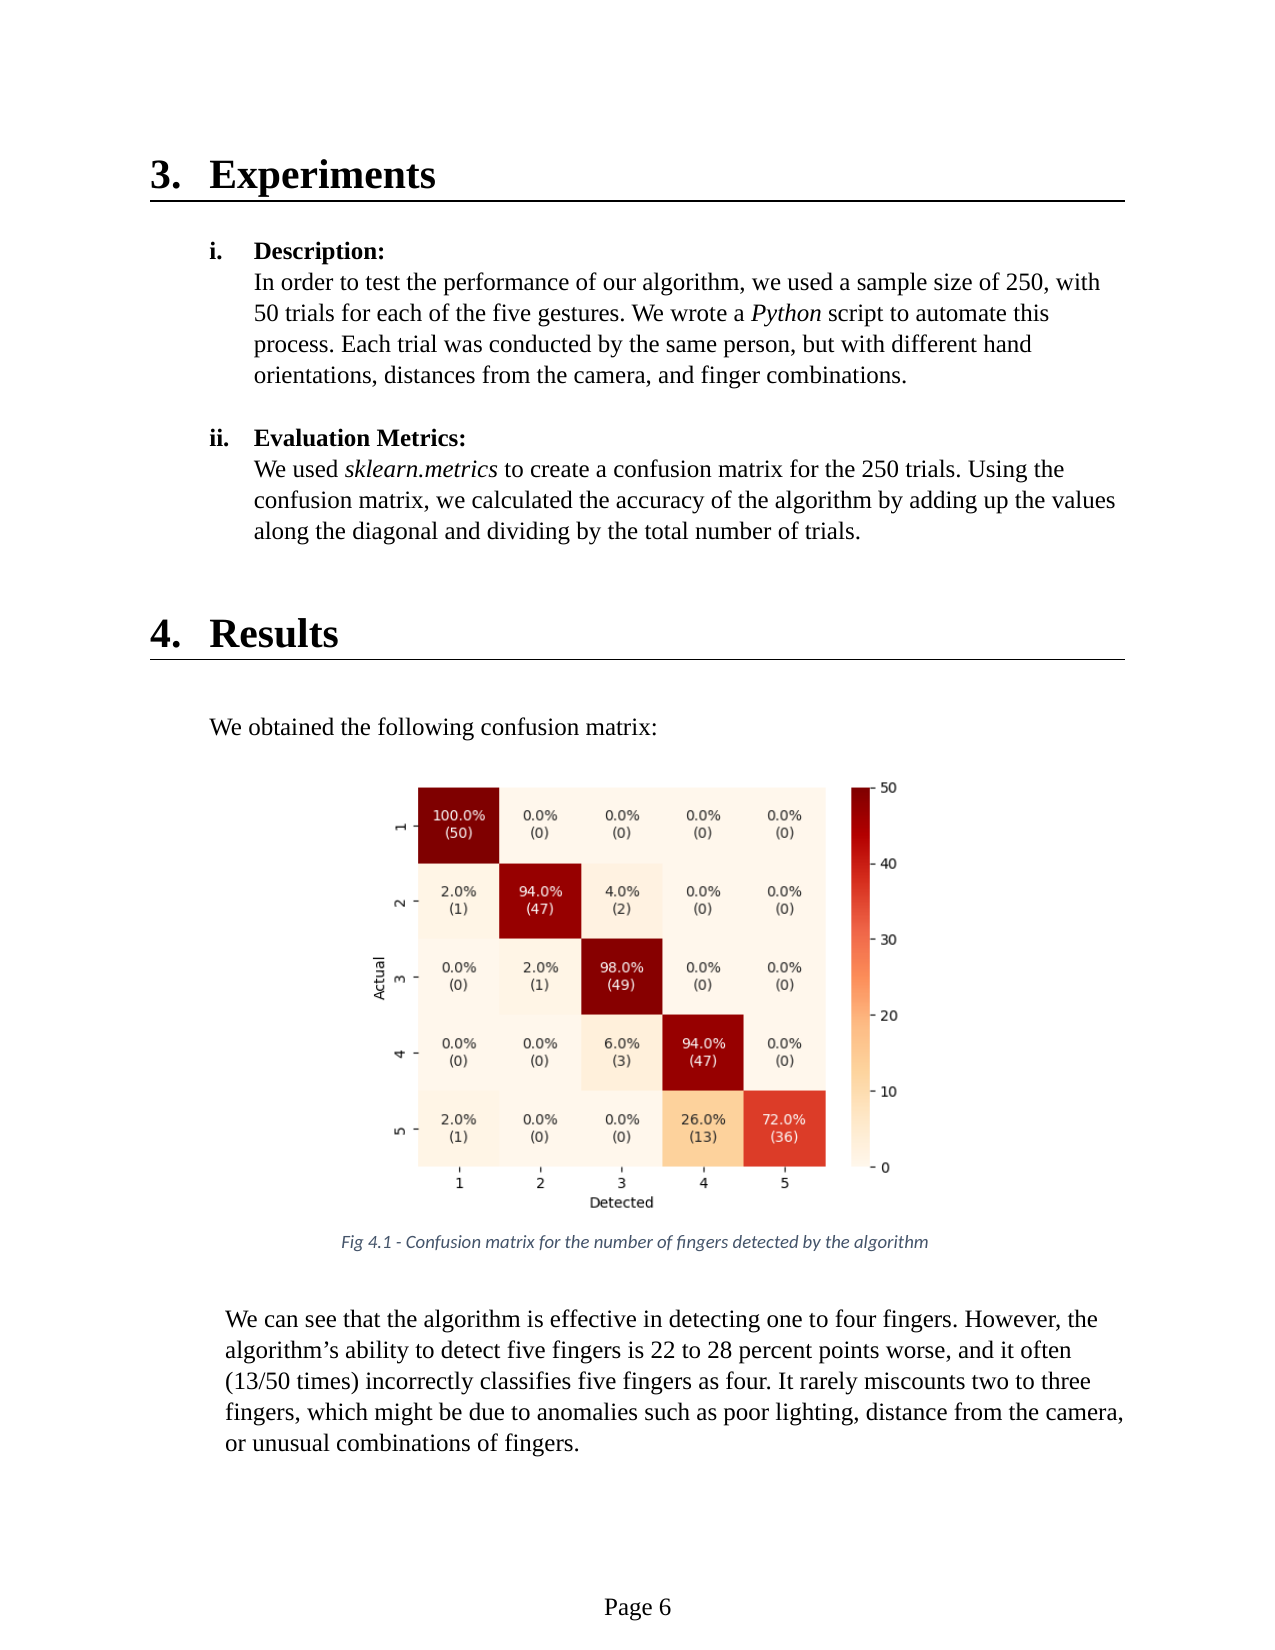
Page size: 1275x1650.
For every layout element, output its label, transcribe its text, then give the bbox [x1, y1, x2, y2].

list Evaluation Metrics: [209, 423, 1125, 451]
picture [337, 763, 936, 1221]
list Experiments [150, 150, 1125, 200]
text We can see that the algorithm is effective in detecting one to four fingers. However, the algorithm’s ability to detect five fingers is 22 to 28 percent points worse, and it often (13/50 times) incorrectly classifies five fingers as four. It rarely miscounts two to three fingers, which might be due to anomalies such as poor lighting, distance from the camera, or unusual combinations of fingers. [225, 1304, 1125, 1457]
list We used sklearn.metrics to create a confusion matrix for the 250 trials. Using the confusion matrix, we calculated the accuracy of the algorithm by adding up the values along the diagonal and dividing by the total number of trials. [253, 454, 1125, 544]
list In order to test the performance of our algorithm, we used a sample size of 250, with 50 trials for each of the five gestures. We wrote a Python script to automate this process. Each trial was conducted by the same person, but with different hand orientations, distances from the camera, and finger combinations. [253, 267, 1125, 389]
text We obtained the following confusion matrix: [150, 712, 1125, 741]
list Description: [209, 236, 1125, 265]
list Results [150, 609, 1125, 659]
